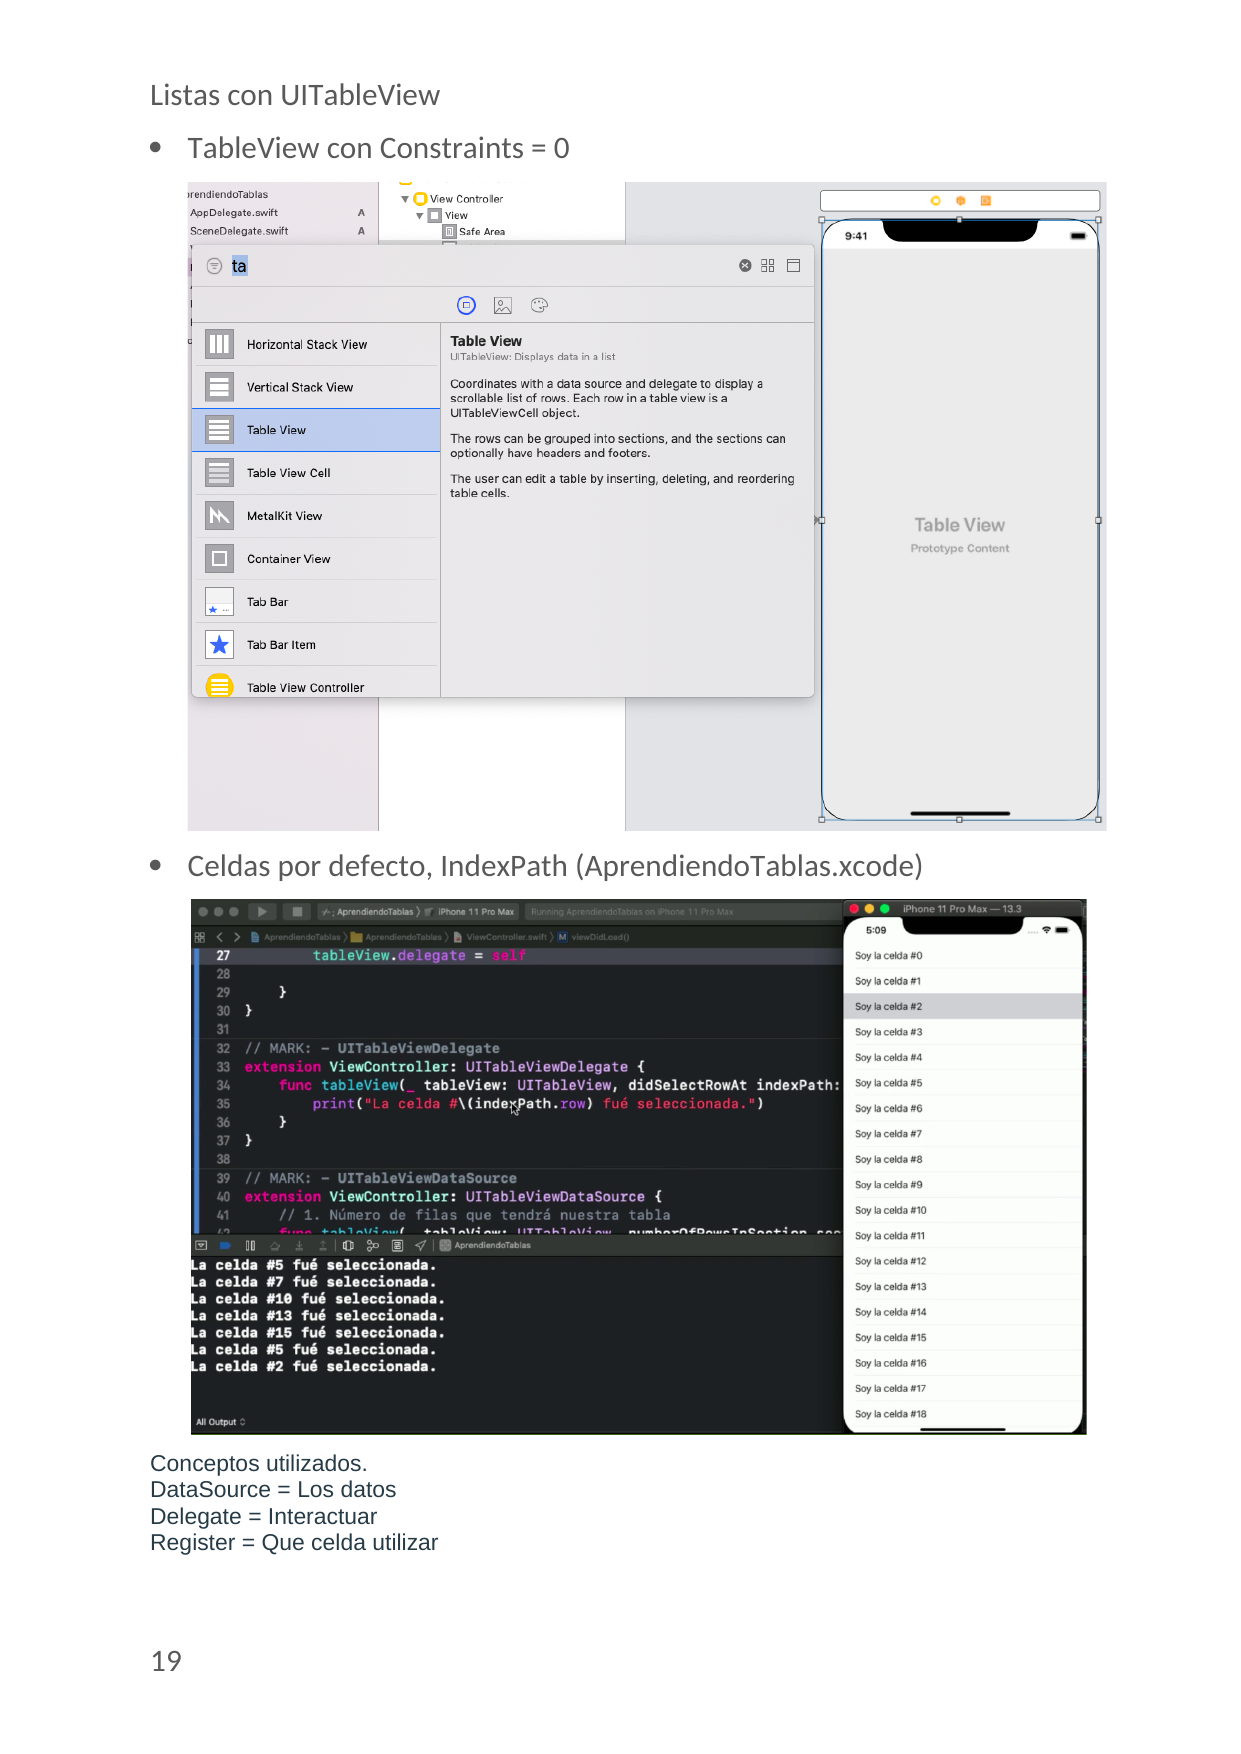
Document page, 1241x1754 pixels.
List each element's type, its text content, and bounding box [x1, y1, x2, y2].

picture [187, 182, 1107, 831]
text DataSource = Los datos Delegate = Interactuar Register = Que celda utilizar [150, 1476, 1090, 1555]
list Celdas por defecto, IndexPath (AprendiendoTablas.xcode) [150, 846, 1090, 884]
picture [191, 899, 1087, 1435]
text Conceptos utilizados. [150, 1450, 1090, 1476]
list TableView con Constraints = 0 [150, 129, 1090, 167]
list Listas con UITableView [150, 75, 1090, 113]
